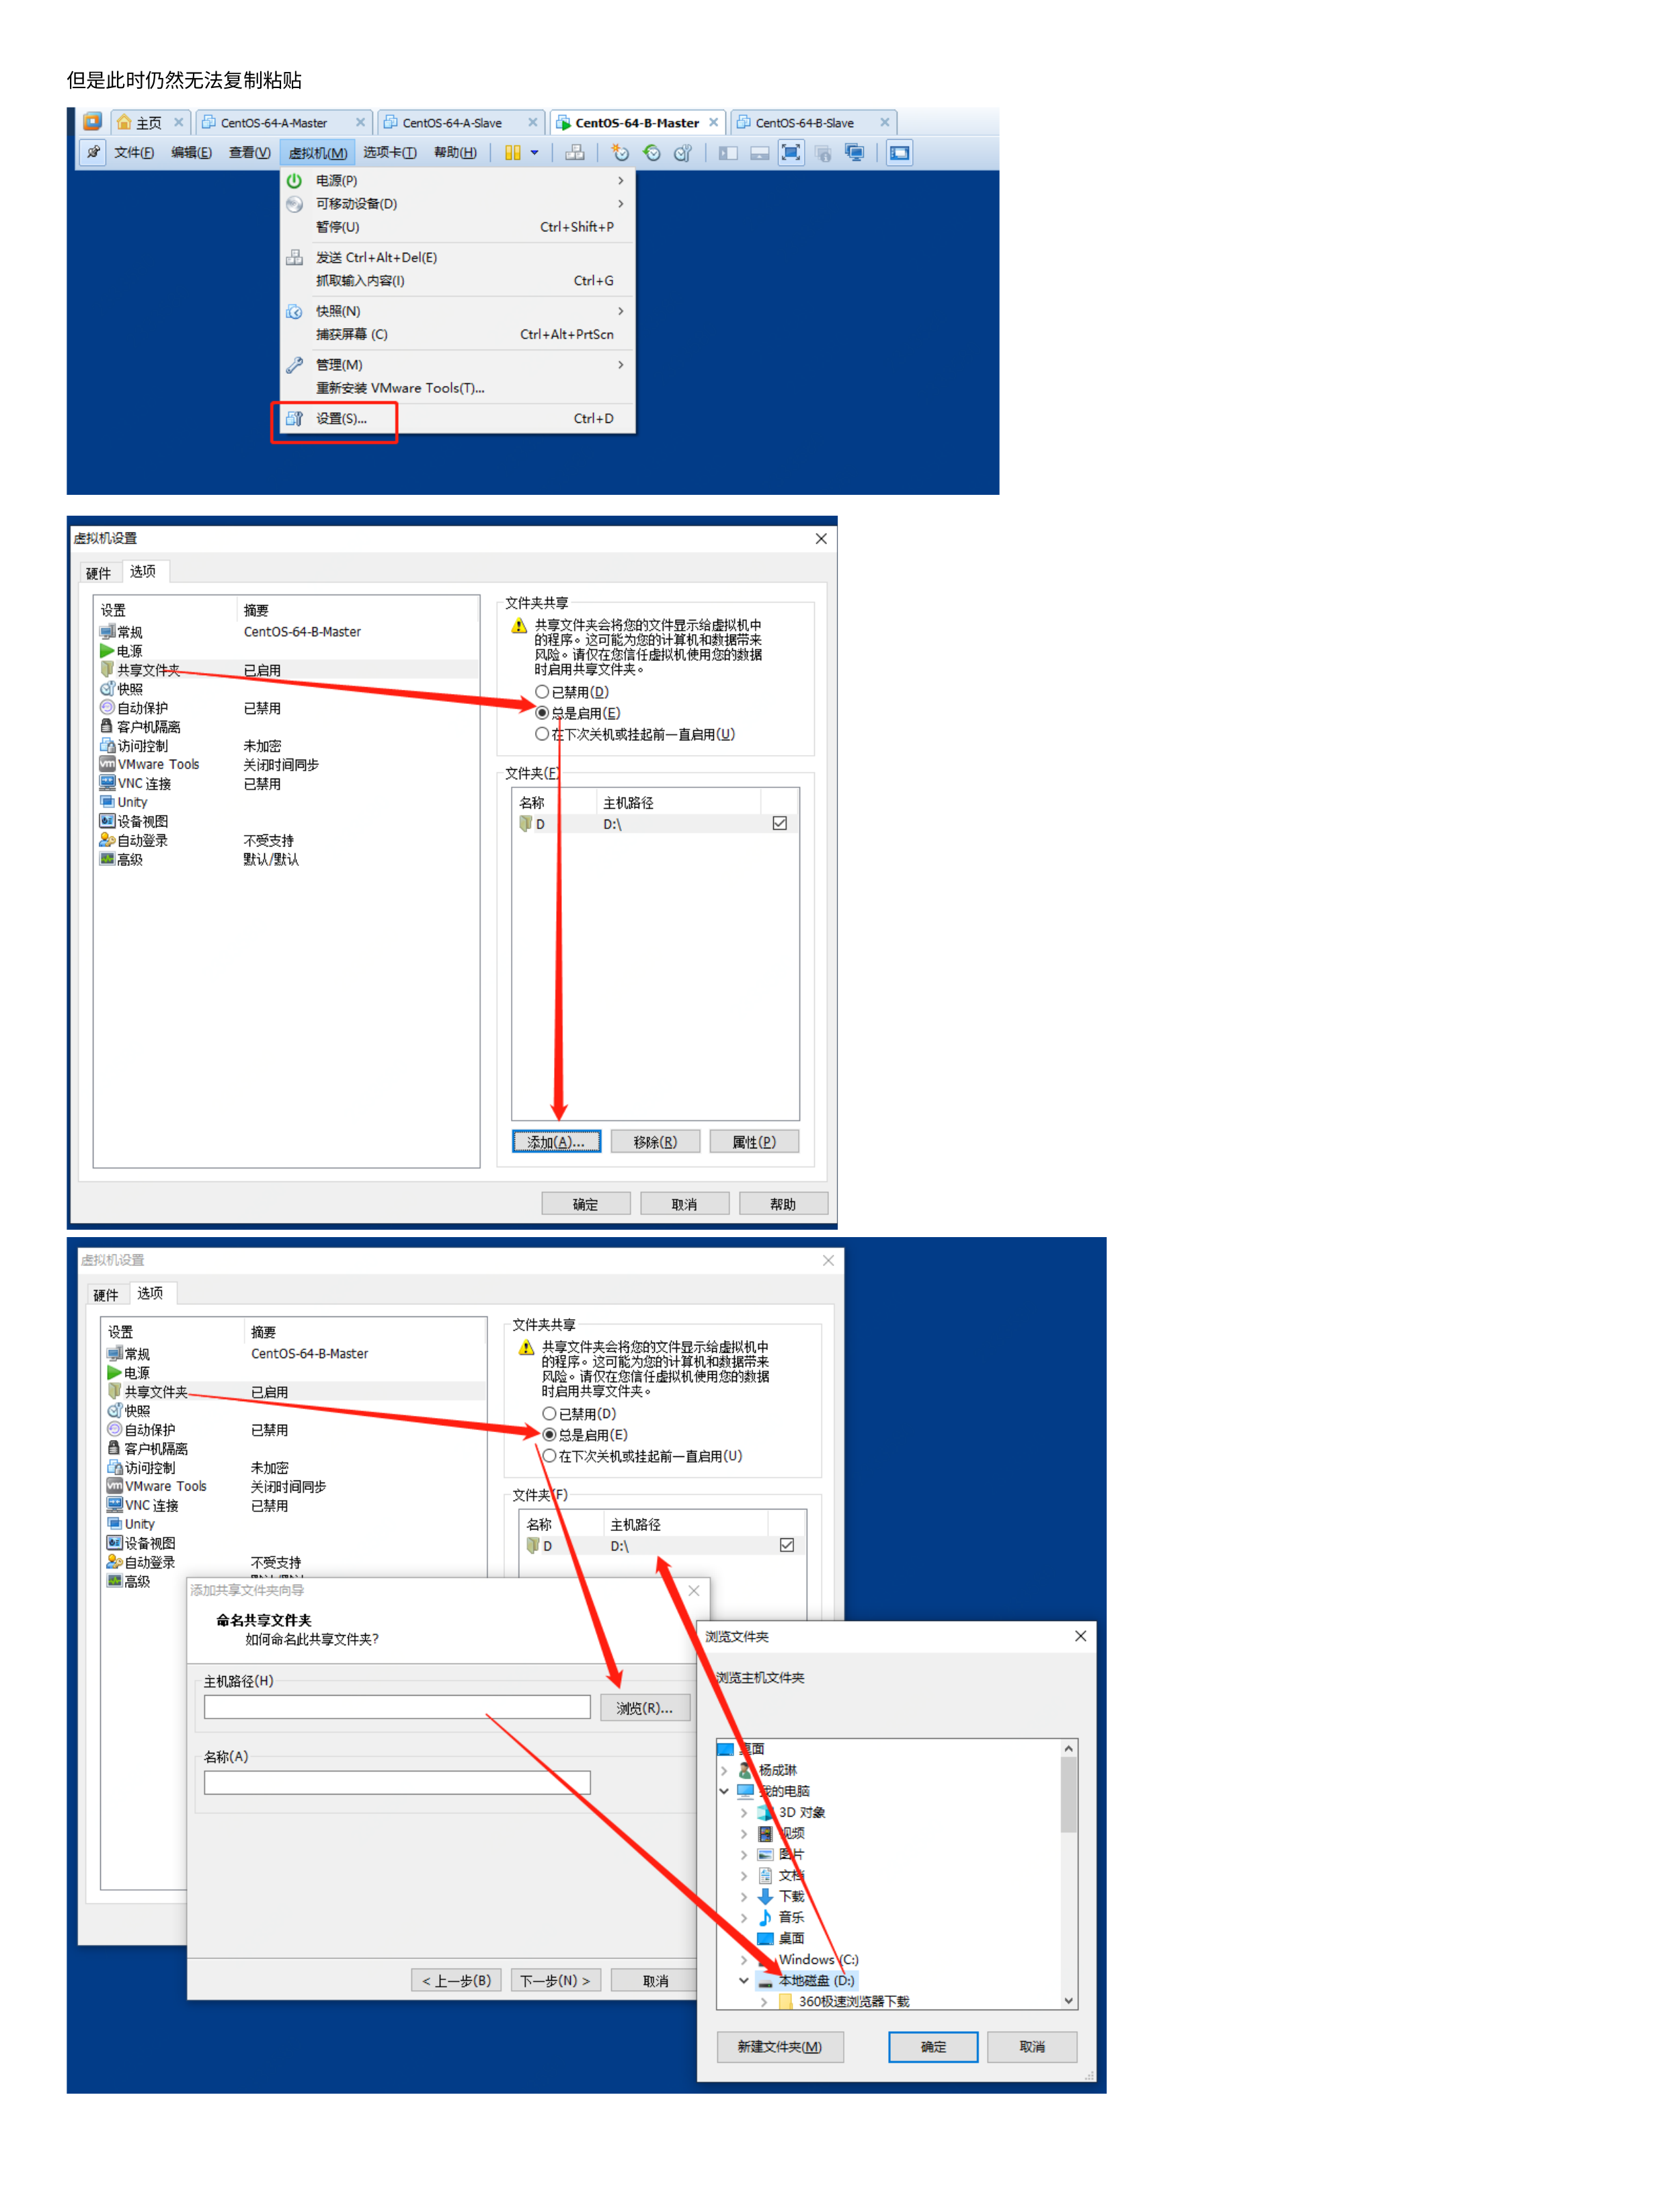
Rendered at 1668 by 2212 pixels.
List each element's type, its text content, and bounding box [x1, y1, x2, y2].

picture [67, 516, 838, 1230]
text 但是此时仍然无法复制粘贴 [67, 57, 1617, 101]
picture [67, 101, 1000, 495]
picture [67, 1237, 1107, 2094]
